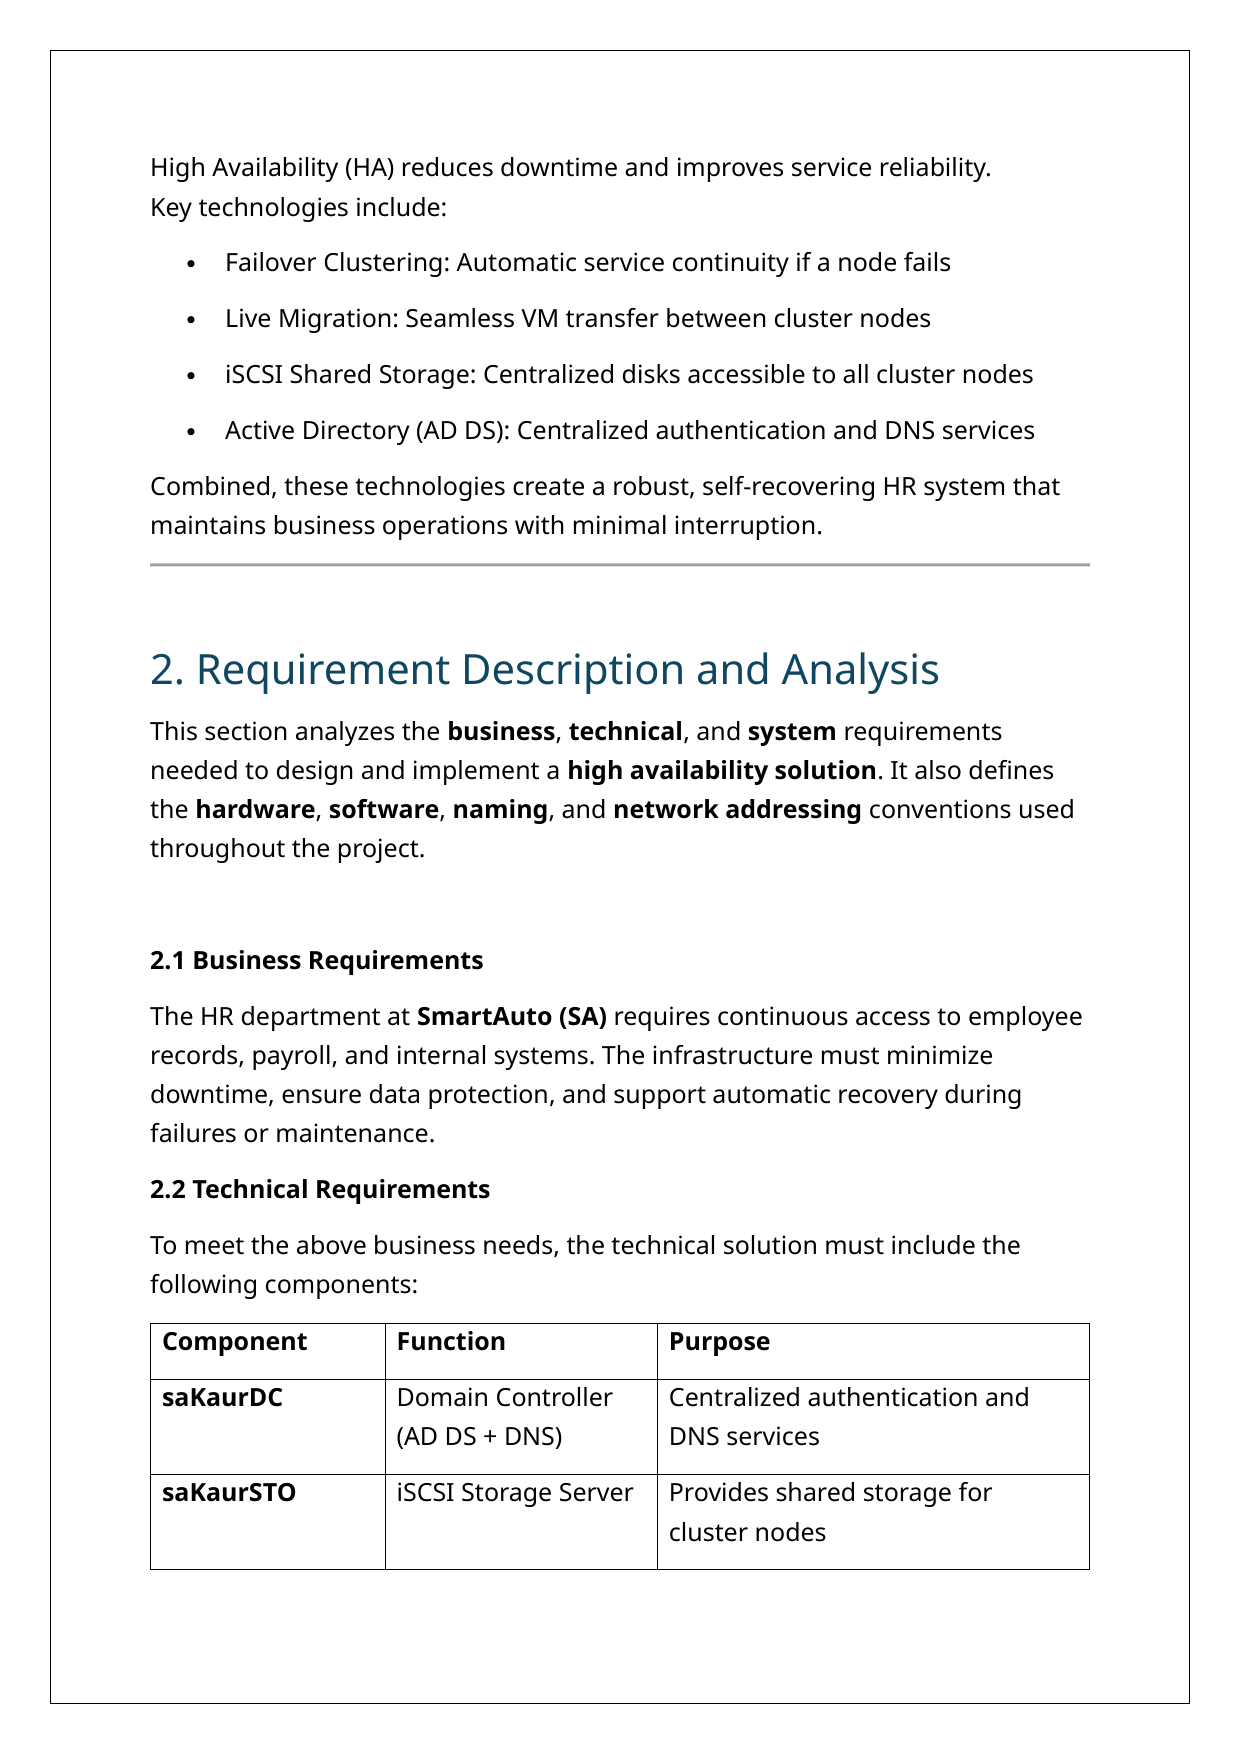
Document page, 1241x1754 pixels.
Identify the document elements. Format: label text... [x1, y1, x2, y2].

list iSCSI Shared Storage: Centralized disks accessible to all cluster nodes [187, 357, 1090, 391]
text 2.2 Technical Requirements [150, 1172, 1090, 1206]
table_header Function [386, 1324, 657, 1379]
table_cell saKaurDC [151, 1380, 385, 1474]
table_cell Provides shared storage for cluster nodes [658, 1475, 1089, 1569]
table_cell Domain Controller (AD DS + DNS) [386, 1380, 657, 1474]
table_header Purpose [658, 1324, 1089, 1379]
text The HR department at SmartAuto (SA) requires continuous access to employee records, payroll, and internal systems. The infrastructure must minimize downtime, ensure data protection, and support automatic recovery during failures or maintenance. [150, 998, 1090, 1150]
list Active Directory (AD DS): Centralized authentication and DNS services [187, 412, 1090, 447]
text Combined, these technologies create a robust, self-recovering HR system that maintains business operations with minimal interruption. [150, 468, 1090, 542]
text 2.1 Business Requirements [150, 943, 1090, 977]
table_cell iSCSI Storage Server [386, 1475, 657, 1569]
table_cell saKaurSTO [151, 1475, 385, 1569]
text This section analyzes the business, technical, and system requirements needed to design and implement a high availability solution. It also defines the hardware, software, naming, and network addressing conventions used throughout the project. [150, 713, 1090, 865]
text High Availability (HA) reduces downtime and improves service reliability. Key technologies include: [150, 150, 1090, 223]
table_cell Centralized authentication and DNS services [658, 1380, 1089, 1474]
table_header Component [151, 1324, 385, 1379]
subtitle 2. Requirement Description and Analysis [150, 640, 1090, 697]
text To meet the above business needs, the technical solution must include the following components: [150, 1228, 1090, 1301]
list Live Migration: Seamless VM transfer between cluster nodes [187, 301, 1090, 335]
list Failover Clustering: Automatic service continuity if a node fails [187, 245, 1090, 279]
